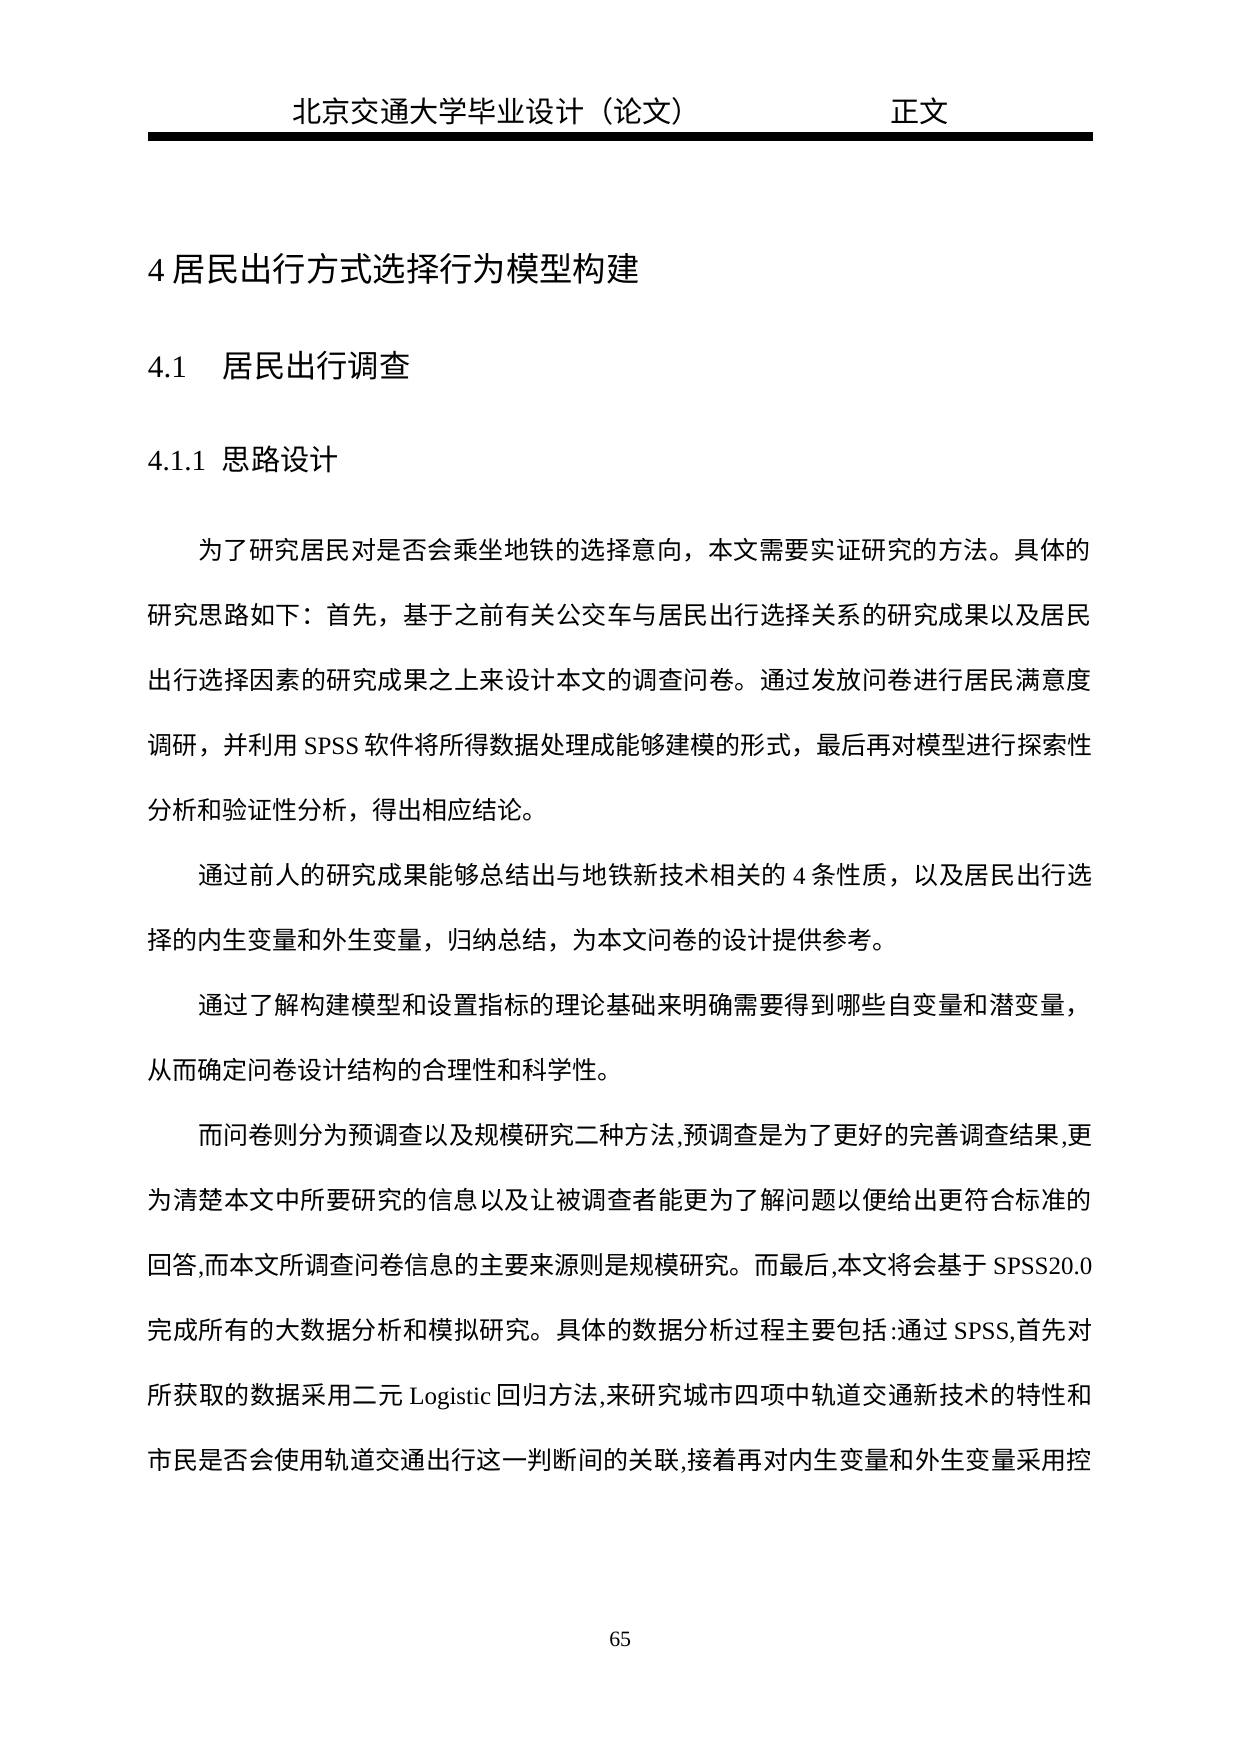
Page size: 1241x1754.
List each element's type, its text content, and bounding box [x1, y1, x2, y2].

text 思路设计 [148, 436, 1092, 479]
text 居民出行调查 [148, 341, 1092, 386]
text 通过前人的研究成果能够总结出与地铁新技术相关的4条性质，以及居民出行选择的内生变量和外生变量，归纳总结，为本文问卷的设计提供参考。 [148, 841, 1092, 971]
text 为了研究居民对是否会乘坐地铁的选择意向，本文需要实证研究的方法。具体的研究思路如下：首先，基于之前有关公交车与居民出行选择关系的研究成果以及居民出行选择因素的研究成果之上来设计本文的调查问卷。通过发放问卷进行居民满意度调研，并利用SPSS软件将所得数据处理成能够建模的形式，最后再对模型进行探索性分析和验证性分析，得出相应结论。 [148, 516, 1092, 841]
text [148, 1101, 1092, 1491]
text 通过了解构建模型和设置指标的理论基础来明确需要得到哪些自变量和潜变量，从而确定问卷设计结构的合理性和科学性。 [148, 971, 1092, 1101]
text 居民出行方式选择行为模型构建 [148, 243, 1092, 291]
